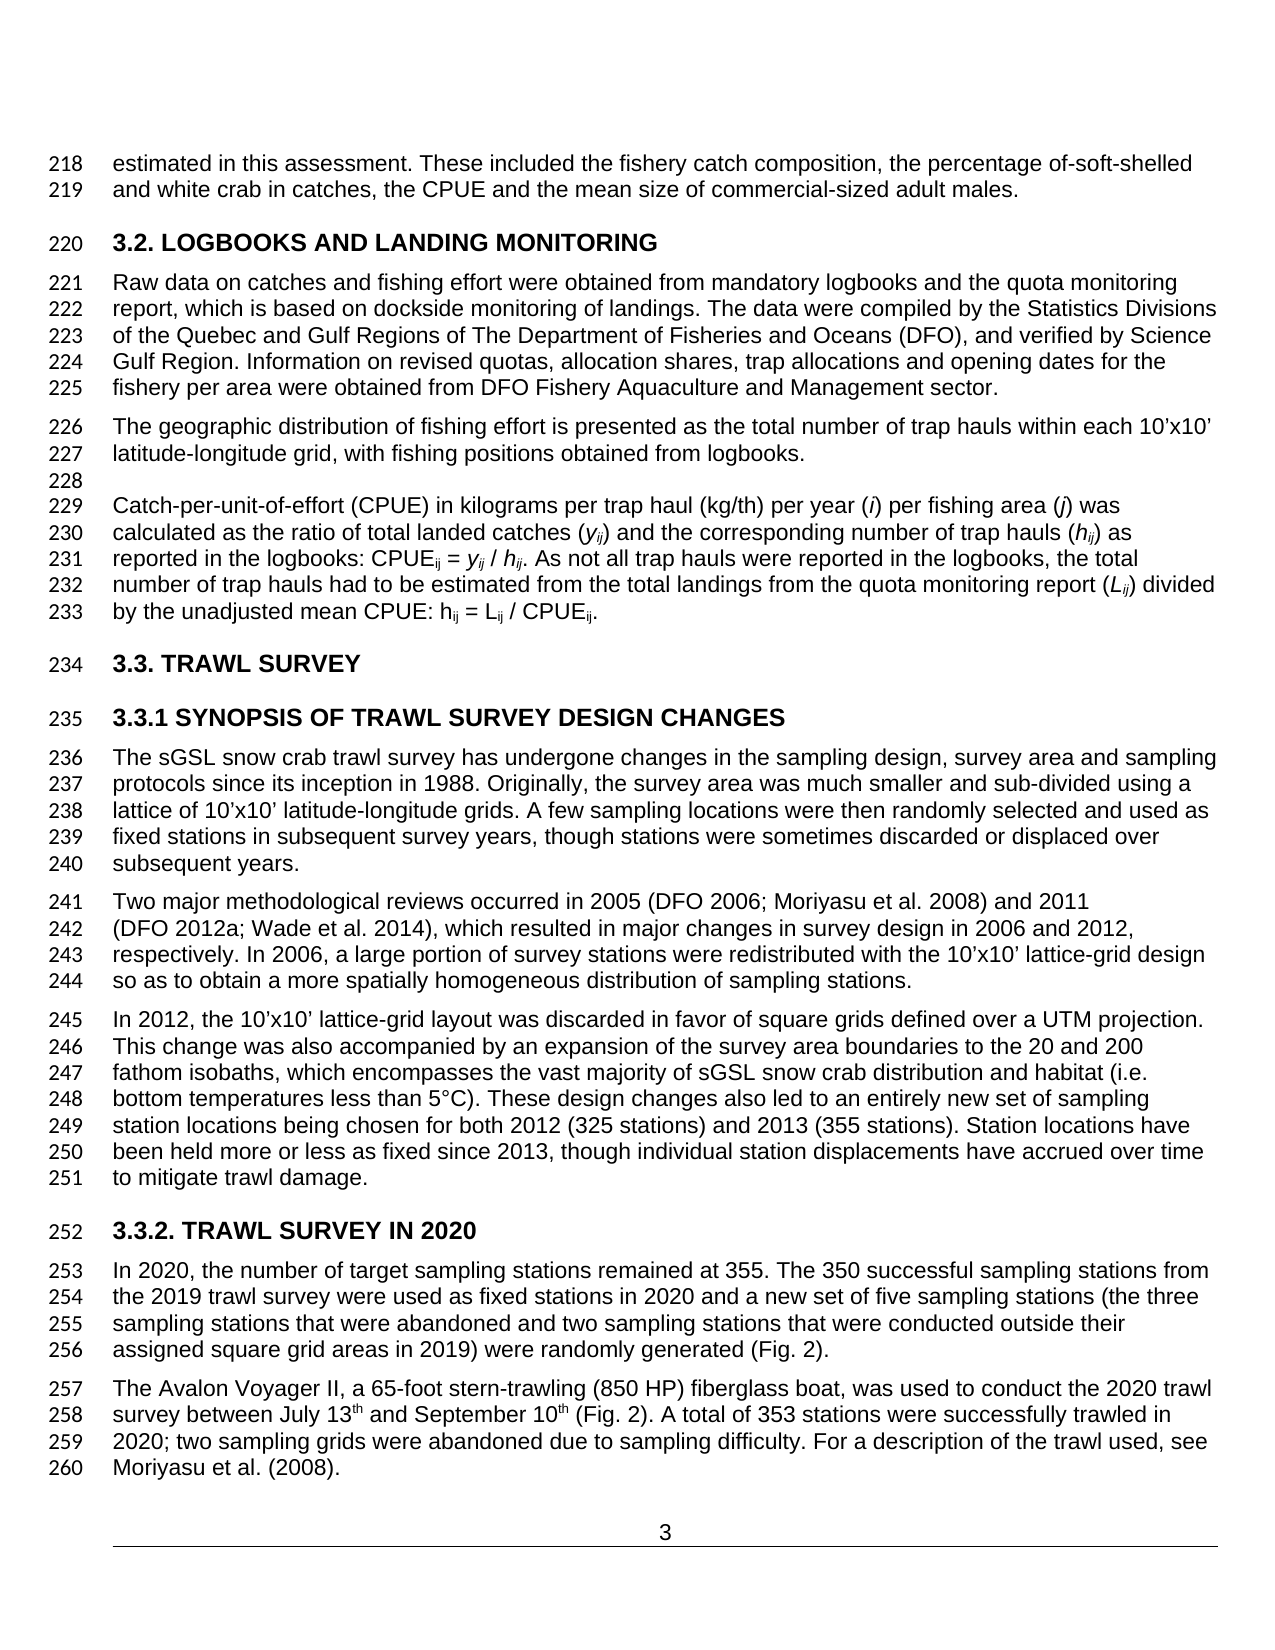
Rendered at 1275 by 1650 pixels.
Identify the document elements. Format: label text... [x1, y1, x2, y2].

text In 2020, the number of target sampling stations remained at 355. The 350 successful sampling stations from the 2019 trawl survey were used as fixed stations in 2020 and a new set of five sampling stations (the three sampling stations that were abandoned and two sampling stations that were conducted outside their assigned square grid areas in 2019) were randomly generated (Fig. 2). [112, 1257, 1218, 1362]
text In 2012, the 10’x10’ lattice-grid layout was discarded in favor of square grids defined over a UTM projection. This change was also accompanied by an expansion of the survey area boundaries to the 20 and 200 fathom isobaths, which encompasses the vast majority of sGSL snow crab distribution and habitat (i.e. bottom temperatures less than 5°C). These design changes also led to an entirely new set of sampling station locations being chosen for both 2012 (325 stations) and 2013 (355 stations). Station locations have been held more or less as fixed since 2013, though individual station displacements have accrued over time to mitigate trawl damage. [112, 1006, 1218, 1191]
subtitle 3.3.1 SYNOPSIS of TRAWL SURVEY DESIGN CHANGES [112, 703, 1218, 732]
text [112, 150, 1218, 203]
text Raw data on catches and fishing effort were obtained from mandatory logbooks and the quota monitoring report, which is based on dockside monitoring of landings. The data were compiled by the Statistics Divisions of the Quebec and Gulf Regions of The Department of Fisheries and Oceans (DFO), and verified by Science Gulf Region. Information on revised quotas, allocation shares, trap allocations and opening dates for the fishery per area were obtained from DFO Fishery Aquaculture and Management sector. [112, 269, 1218, 401]
text The sGSL snow crab trawl survey has undergone changes in the sampling design, survey area and sampling protocols since its inception in 1988. Originally, the survey area was much smaller and sub-divided using a lattice of 10’x10’ latitude-longitude grids. A few sampling locations were then randomly selected and used as fixed stations in subsequent survey years, though stations were sometimes discarded or displaced over subsequent years. [112, 744, 1218, 876]
subtitle 3.2. LOGBOOKS AND LANDING MONITORING [112, 228, 1218, 256]
text The Avalon Voyager II, a 65-foot stern-trawling (850 HP) fiberglass boat, was used to conduct the 2020 trawl survey between July 13th and September 10th (Fig. 2). A total of 353 stations were successfully trawled in 2020; two sampling grids were abandoned due to sampling difficulty. For a description of the trawl used, see Moriyasu et al. (2008). [112, 1375, 1218, 1480]
text The geographic distribution of fishing effort is presented as the total number of trap hauls within each 10’x10’ latitude-longitude grid, with fishing positions obtained from logbooks. [112, 413, 1218, 466]
text Catch-per-unit-of-effort (CPUE) in kilograms per trap haul (kg/th) per year (i) per fishing area (j) was calculated as the ratio of total landed catches (yij) and the corresponding number of trap hauls (hij) as reported in the logbooks: CPUEij = yij / hij. As not all trap hauls were reported in the logbooks, the total number of trap hauls had to be estimated from the total landings from the quota monitoring report (Lij) divided by the unadjusted mean CPUE: hij = Lij / CPUEij. [112, 492, 1218, 624]
subtitle 3.3.2. Trawl survey in 2020 [112, 1216, 1218, 1244]
text Two major methodological reviews occurred in 2005 (DFO 2006; Moriyasu et al. 2008) and 2011 (DFO 2012a; Wade et al. 2014), which resulted in major changes in survey design in 2006 and 2012, respectively. In 2006, a large portion of survey stations were redistributed with the 10’x10’ lattice-grid design so as to obtain a more spatially homogeneous distribution of sampling stations. [112, 888, 1218, 994]
subtitle 3.3. TRAWL SURVEY [112, 649, 1218, 678]
